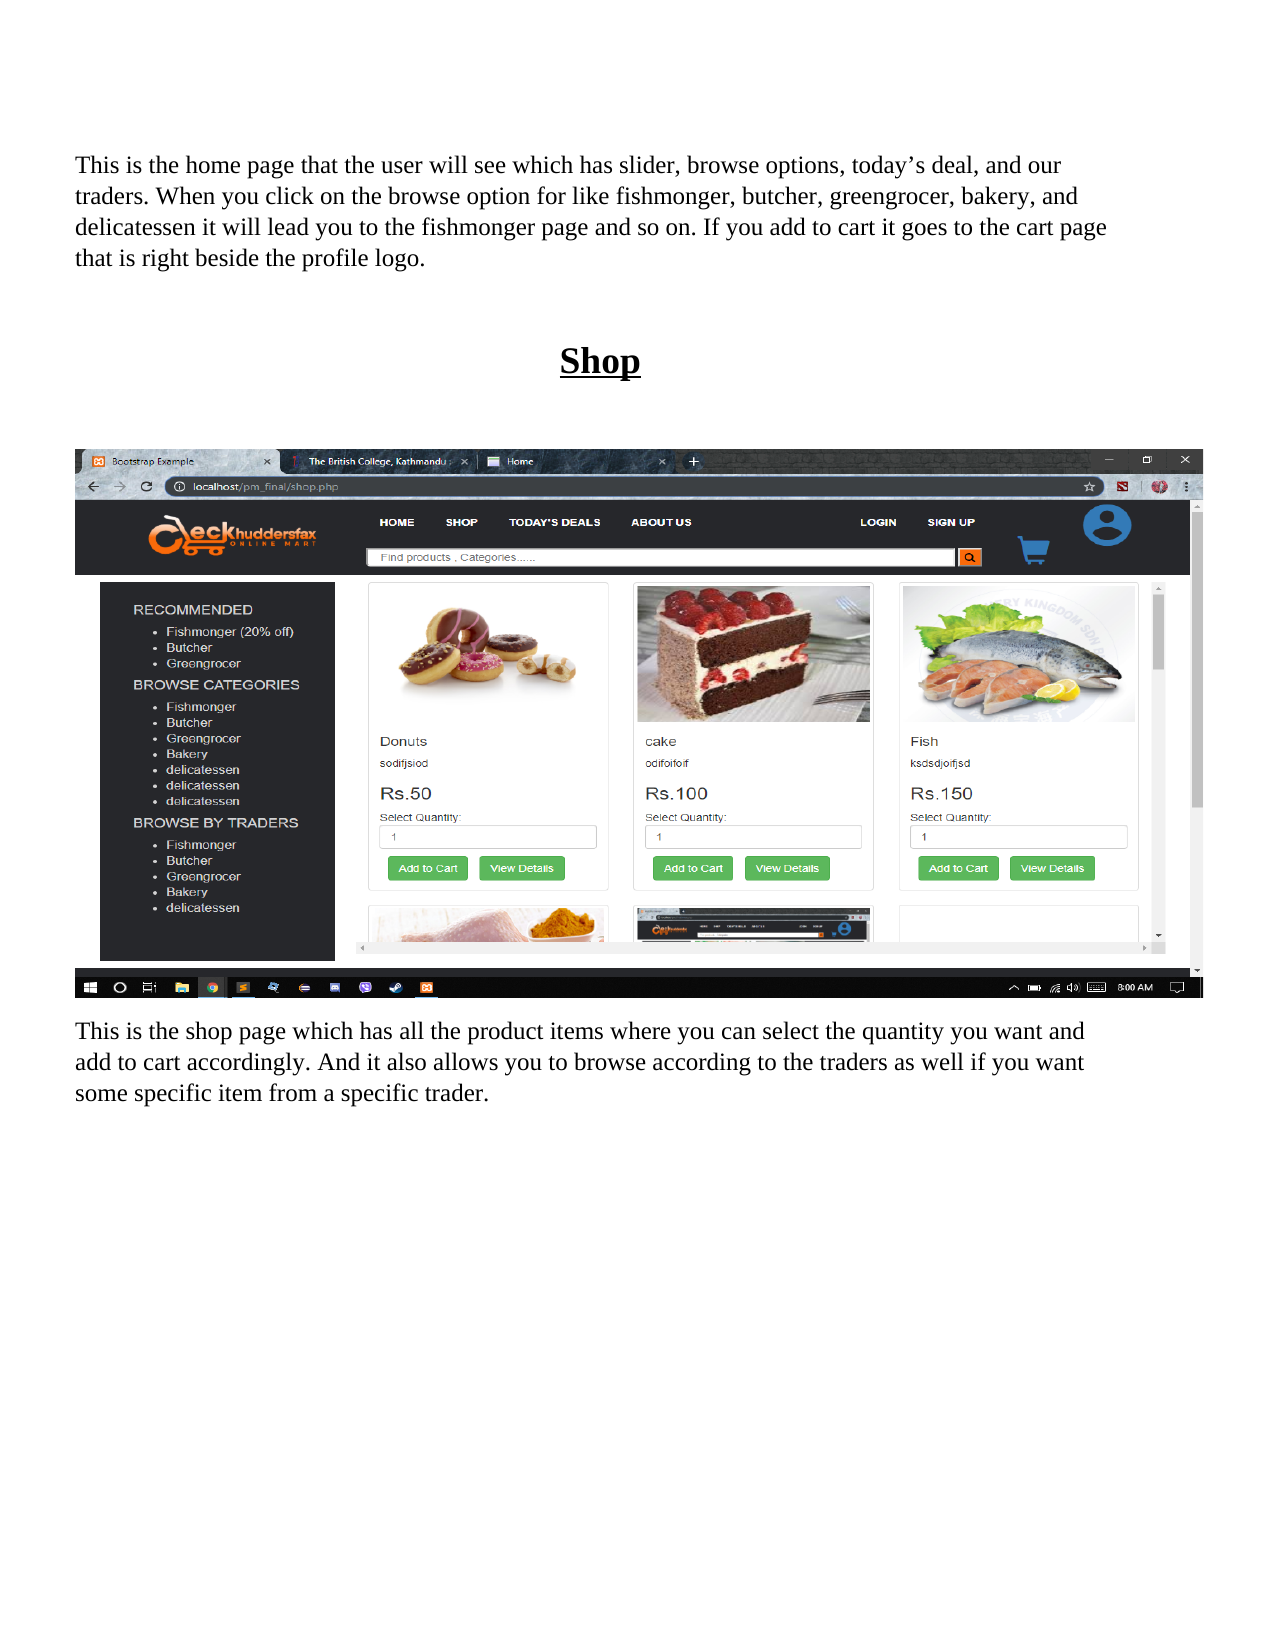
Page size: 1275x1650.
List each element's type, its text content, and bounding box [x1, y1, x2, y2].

text Shop [75, 338, 1125, 382]
text This is the home page that the user will see which has slider, browse options, today’s deal, and our traders. When you click on the browse option for like fishmonger, butcher, greengrocer, bakery, and delicatessen it will lead you to the fishmonger page and so on. If you add to cart it goes to the cart page that is right beside the profile logo. [75, 150, 1125, 272]
text This is the shop page which has all the product items where you can select the quantity you want and add to cart accordingly. And it also allows you to browse according to the traders as well if you want some specific item from a specific trader. [75, 1016, 1125, 1107]
picture [75, 449, 1204, 998]
